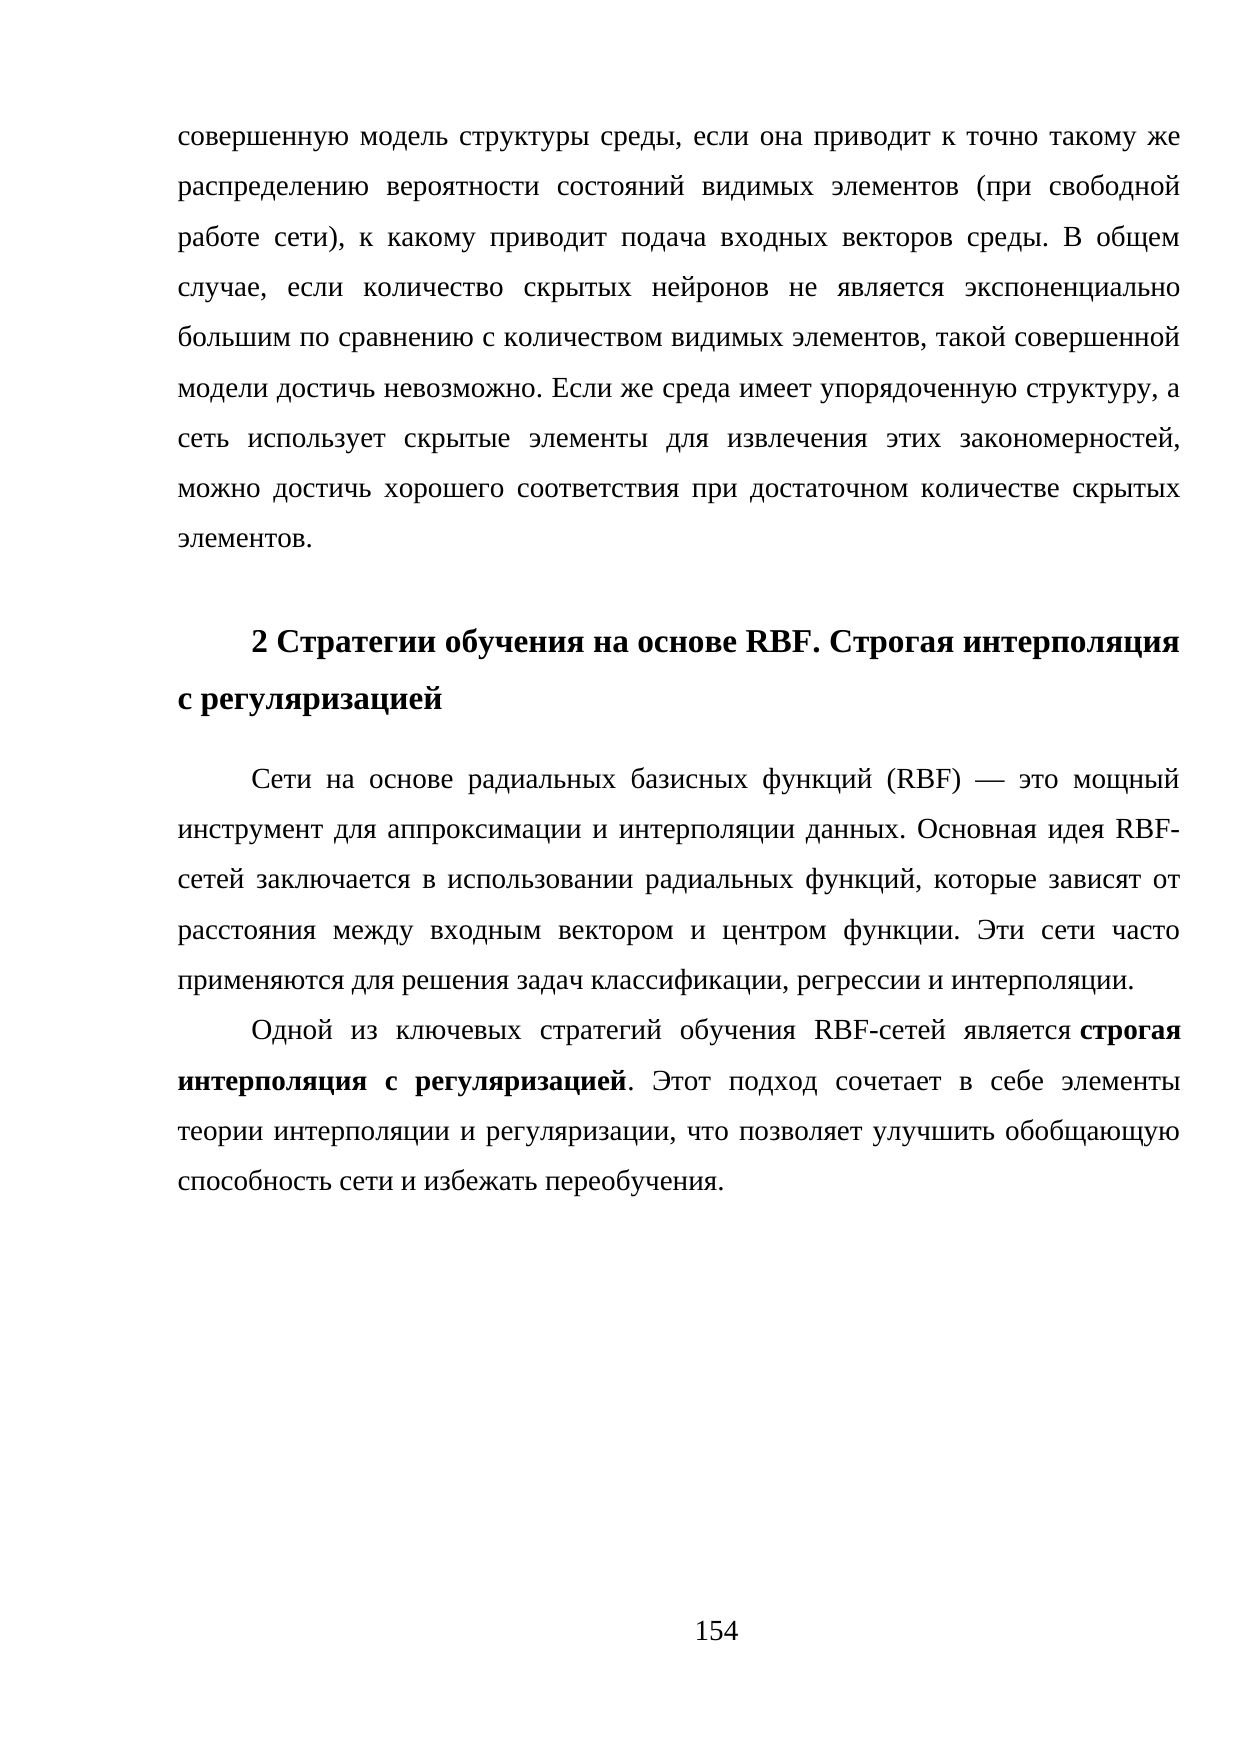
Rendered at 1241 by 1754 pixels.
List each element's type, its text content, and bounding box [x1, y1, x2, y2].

subtitle 2 Стратегии обучения на основе RВF. Строгая интерполяция с регуляризацией [177, 621, 1181, 717]
text Сети на основе радиальных базисных функций (RBF) — это мощный инструмент для аппроксимации и интерполяции данных. Основная идея RBF-сетей заключается в использовании радиальных функций, которые зависят от расстояния между входным вектором и центром функции. Эти сети часто применяются для решения задач классификации, регрессии и интерполяции. [177, 761, 1181, 996]
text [177, 118, 1181, 554]
text Одной из ключевых стратегий обучения RBF-сетей является строгая интерполяция с регуляризацией. Этот подход сочетает в себе элементы теории интерполяции и регуляризации, что позволяет улучшить обобщающую способность сети и избежать переобучения. [177, 1012, 1181, 1197]
